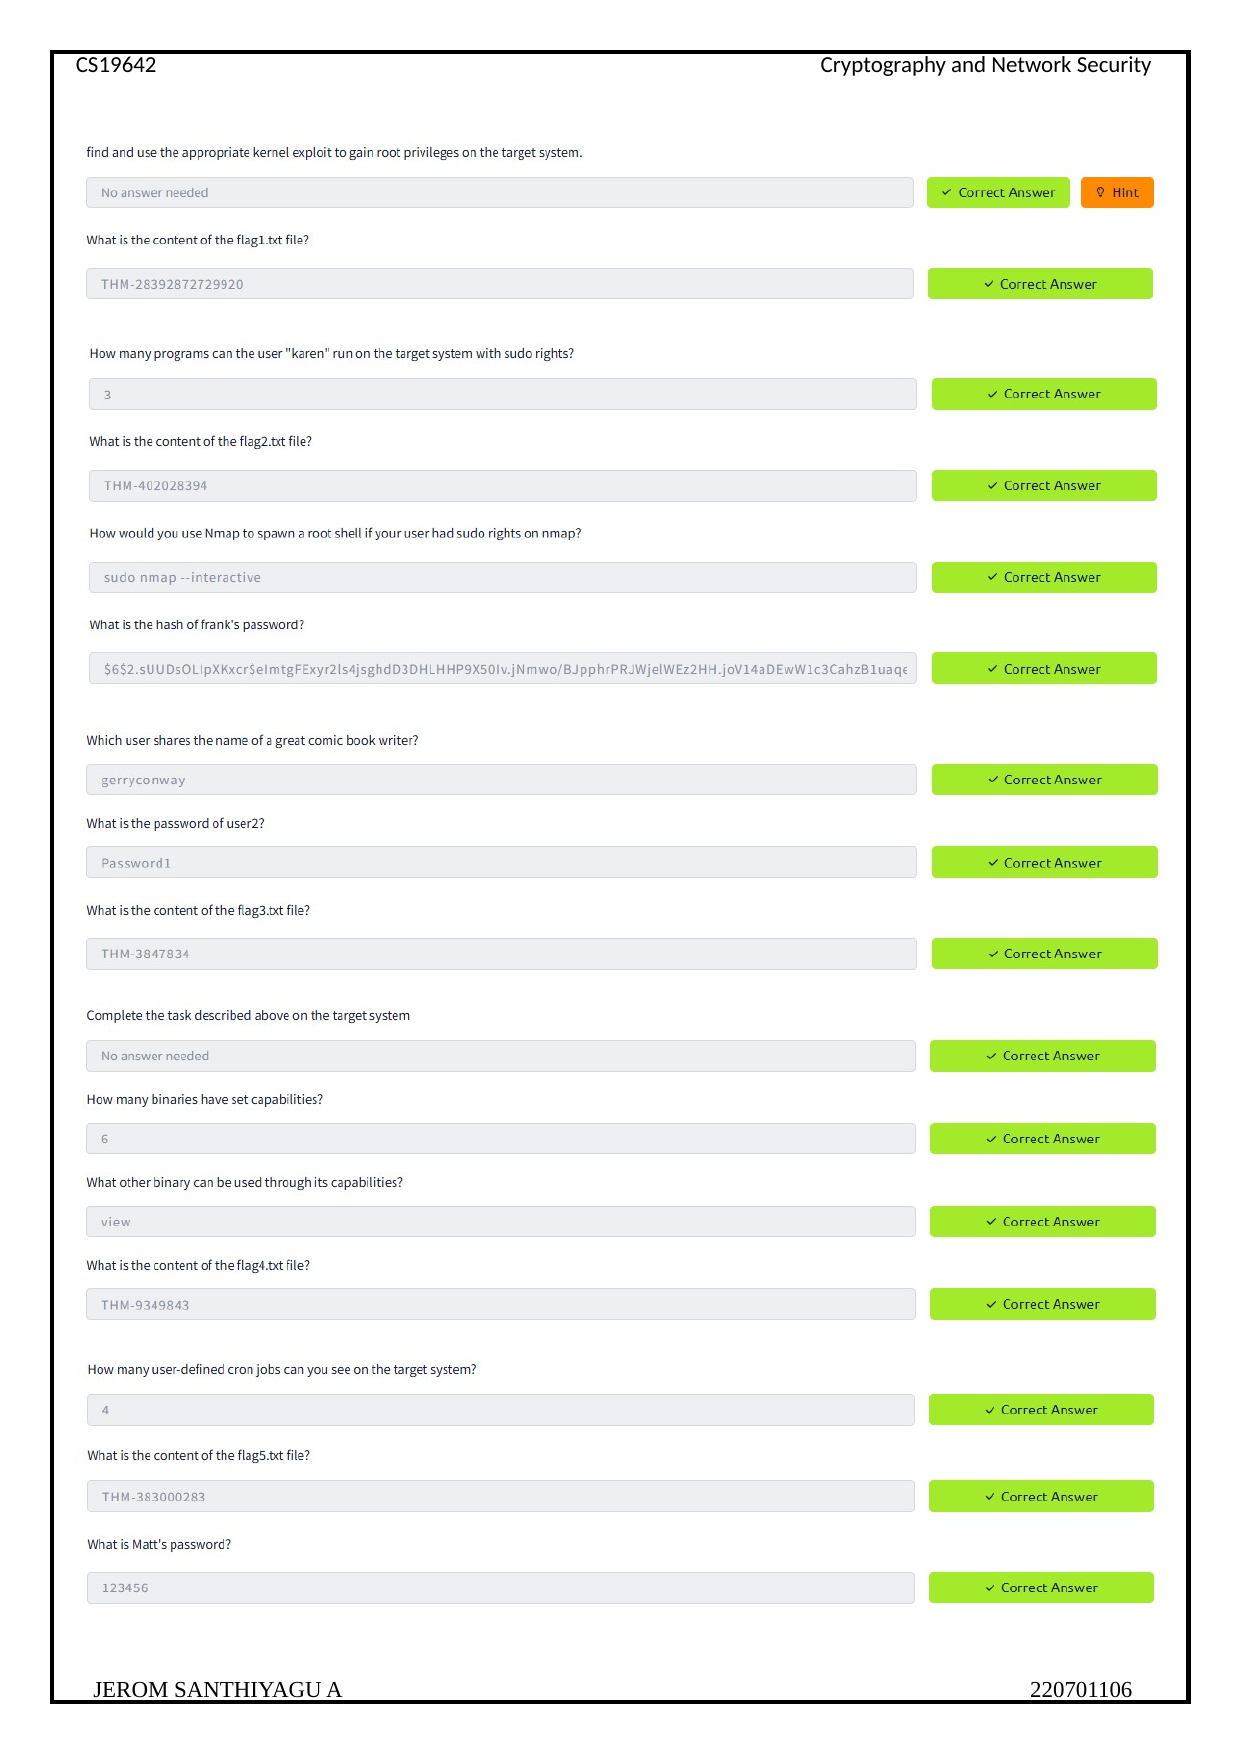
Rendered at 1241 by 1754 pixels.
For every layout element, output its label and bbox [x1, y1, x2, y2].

picture [75, 1002, 1166, 1337]
picture [75, 138, 1166, 323]
picture [75, 724, 1166, 983]
picture [75, 341, 1166, 706]
picture [75, 1355, 1166, 1617]
